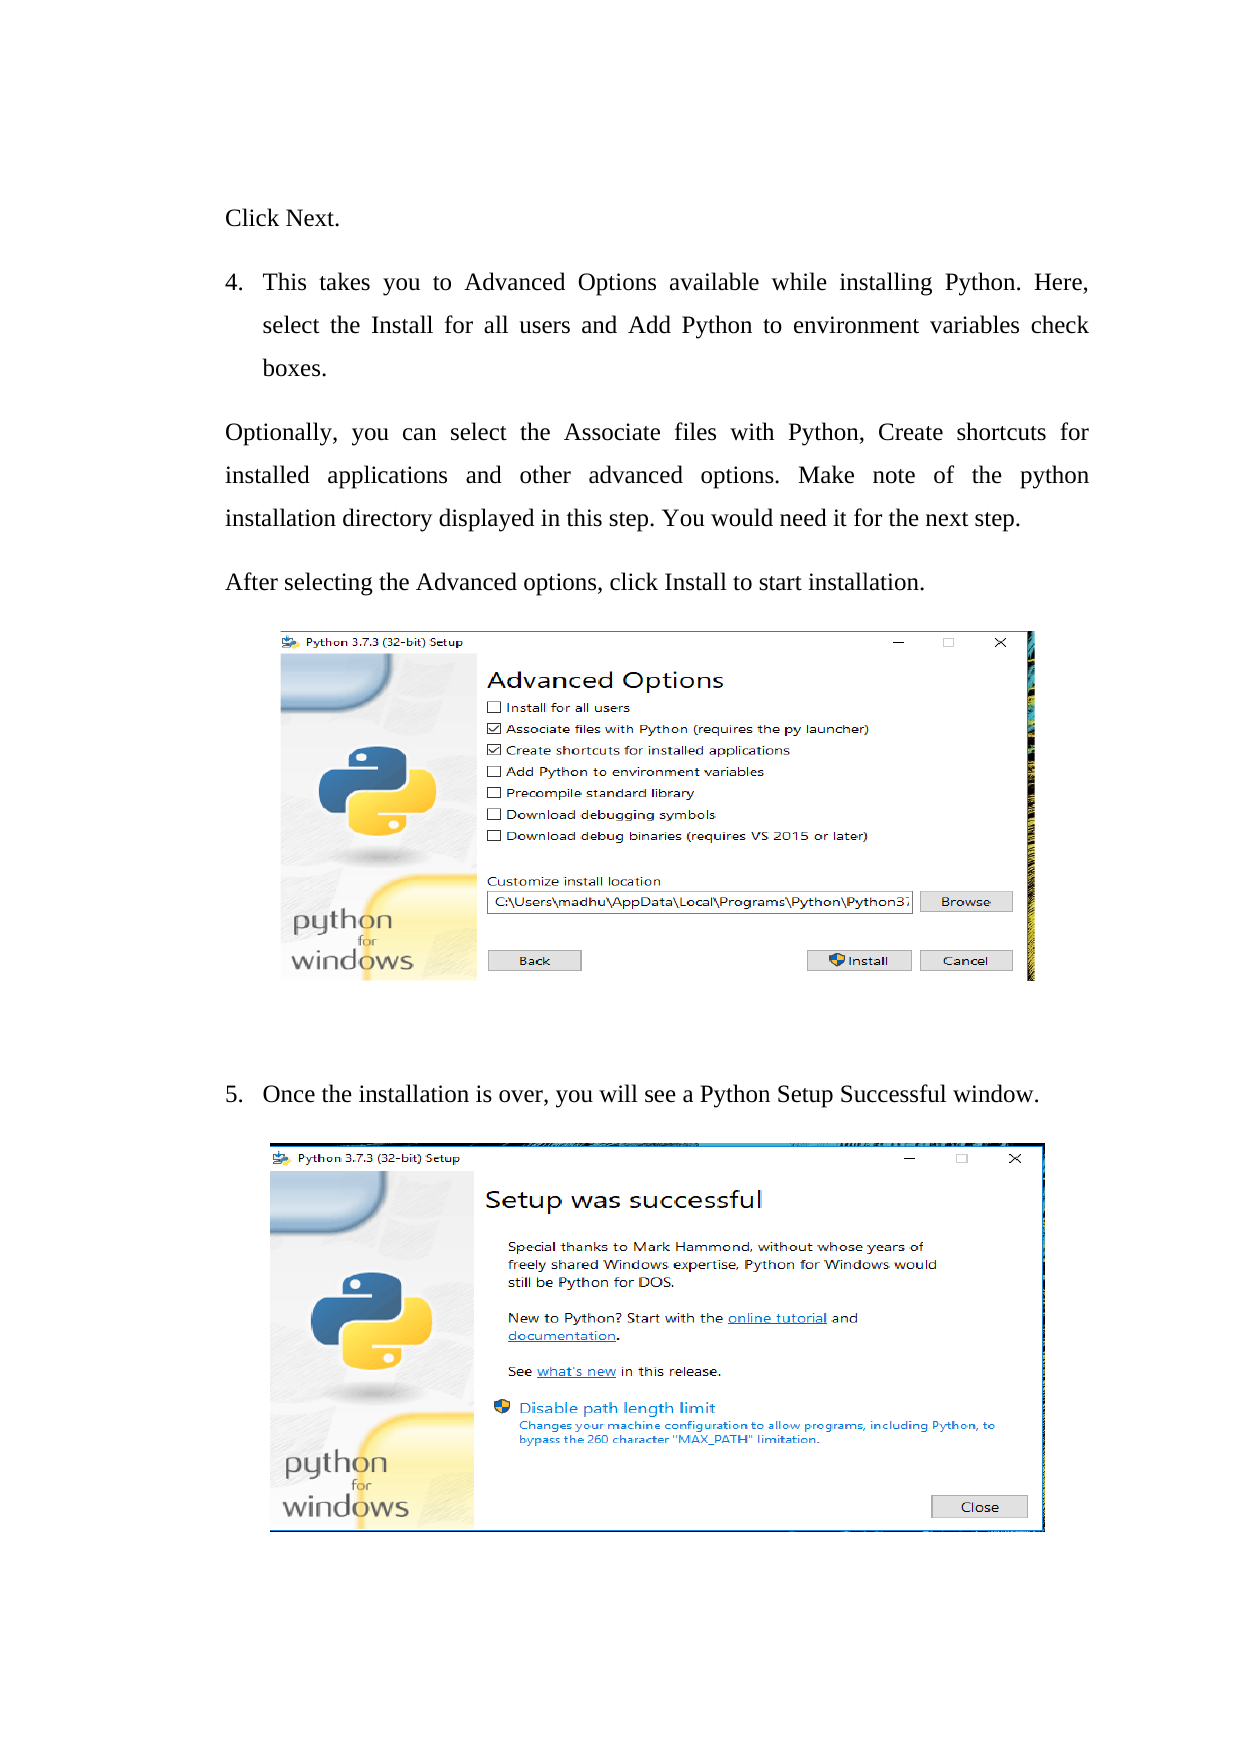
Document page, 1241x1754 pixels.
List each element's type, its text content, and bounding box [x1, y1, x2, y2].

picture [270, 1143, 1045, 1532]
text Optionally, you can select the Associate files with Python, Create shortcuts for installed applications and other advanced options. Make note of the python installation directory displayed in this step. You would need it for the next step. [225, 417, 1090, 532]
text Click Next. [225, 203, 1090, 231]
list This takes you to Advanced Options available while installing Python. Here, select the Install for all users and Add Python to environment variables check boxes. [225, 267, 1090, 382]
text After selecting the Advanced options, click Install to start installation. [225, 567, 1090, 596]
list Once the installation is over, you will see a Python Setup Successful window. [225, 1079, 1090, 1108]
picture [280, 631, 1035, 981]
